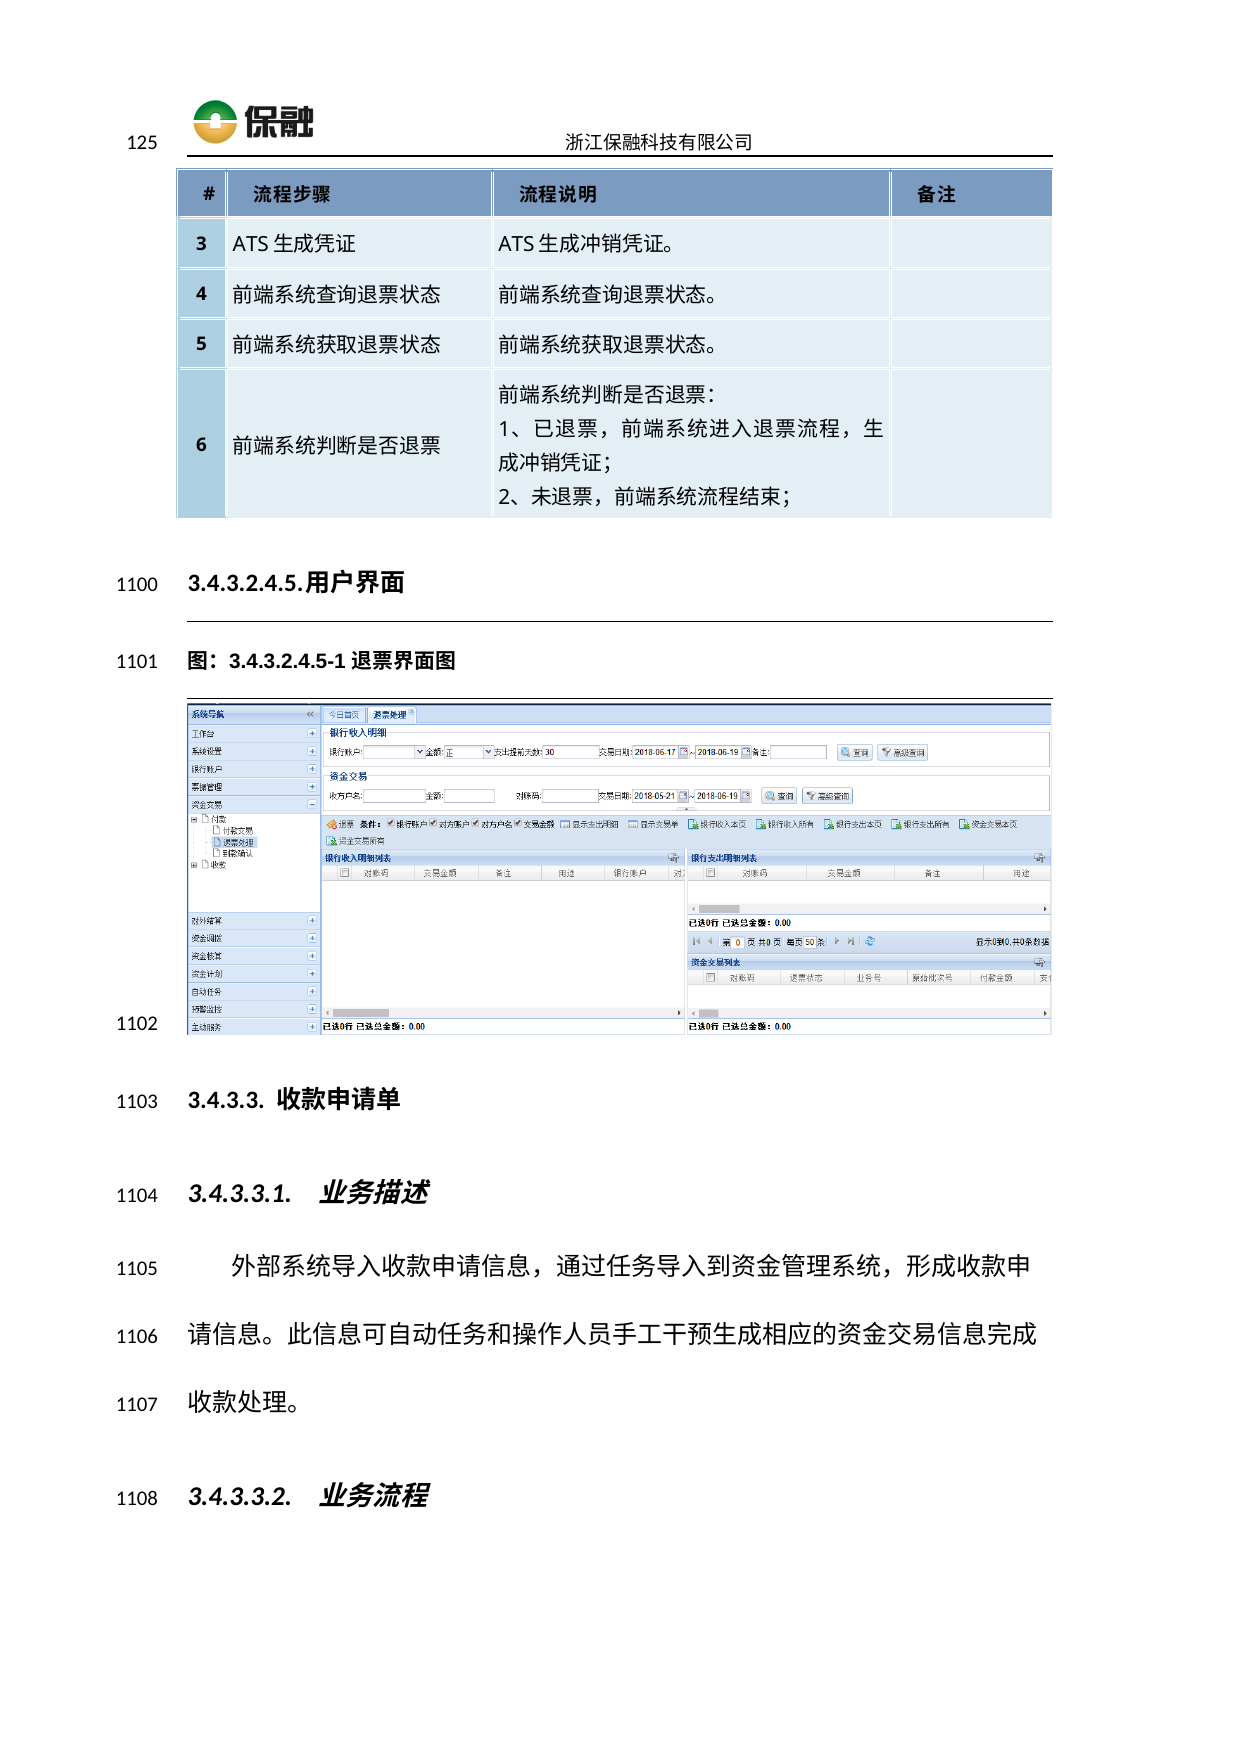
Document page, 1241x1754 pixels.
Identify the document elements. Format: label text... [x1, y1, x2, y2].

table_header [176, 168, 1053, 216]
text 外部系统导入收款申请信息，通过任务导入到资金管理系统，形成收款申请信息。此信息可自动任务和操作人员手工干预生成相应的资金交易信息完成收款处理。 [187, 1231, 1053, 1435]
text 收款申请单 [187, 1064, 1053, 1132]
text 业务描述 [187, 1157, 1053, 1225]
text 图：3.4.3.2.4.5-1 退票界面图 [187, 622, 1053, 698]
picture [187, 88, 321, 150]
subtitle 用户界面 [187, 546, 1053, 614]
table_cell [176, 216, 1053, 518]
picture [187, 703, 1052, 1035]
text 业务流程 [187, 1460, 1053, 1528]
